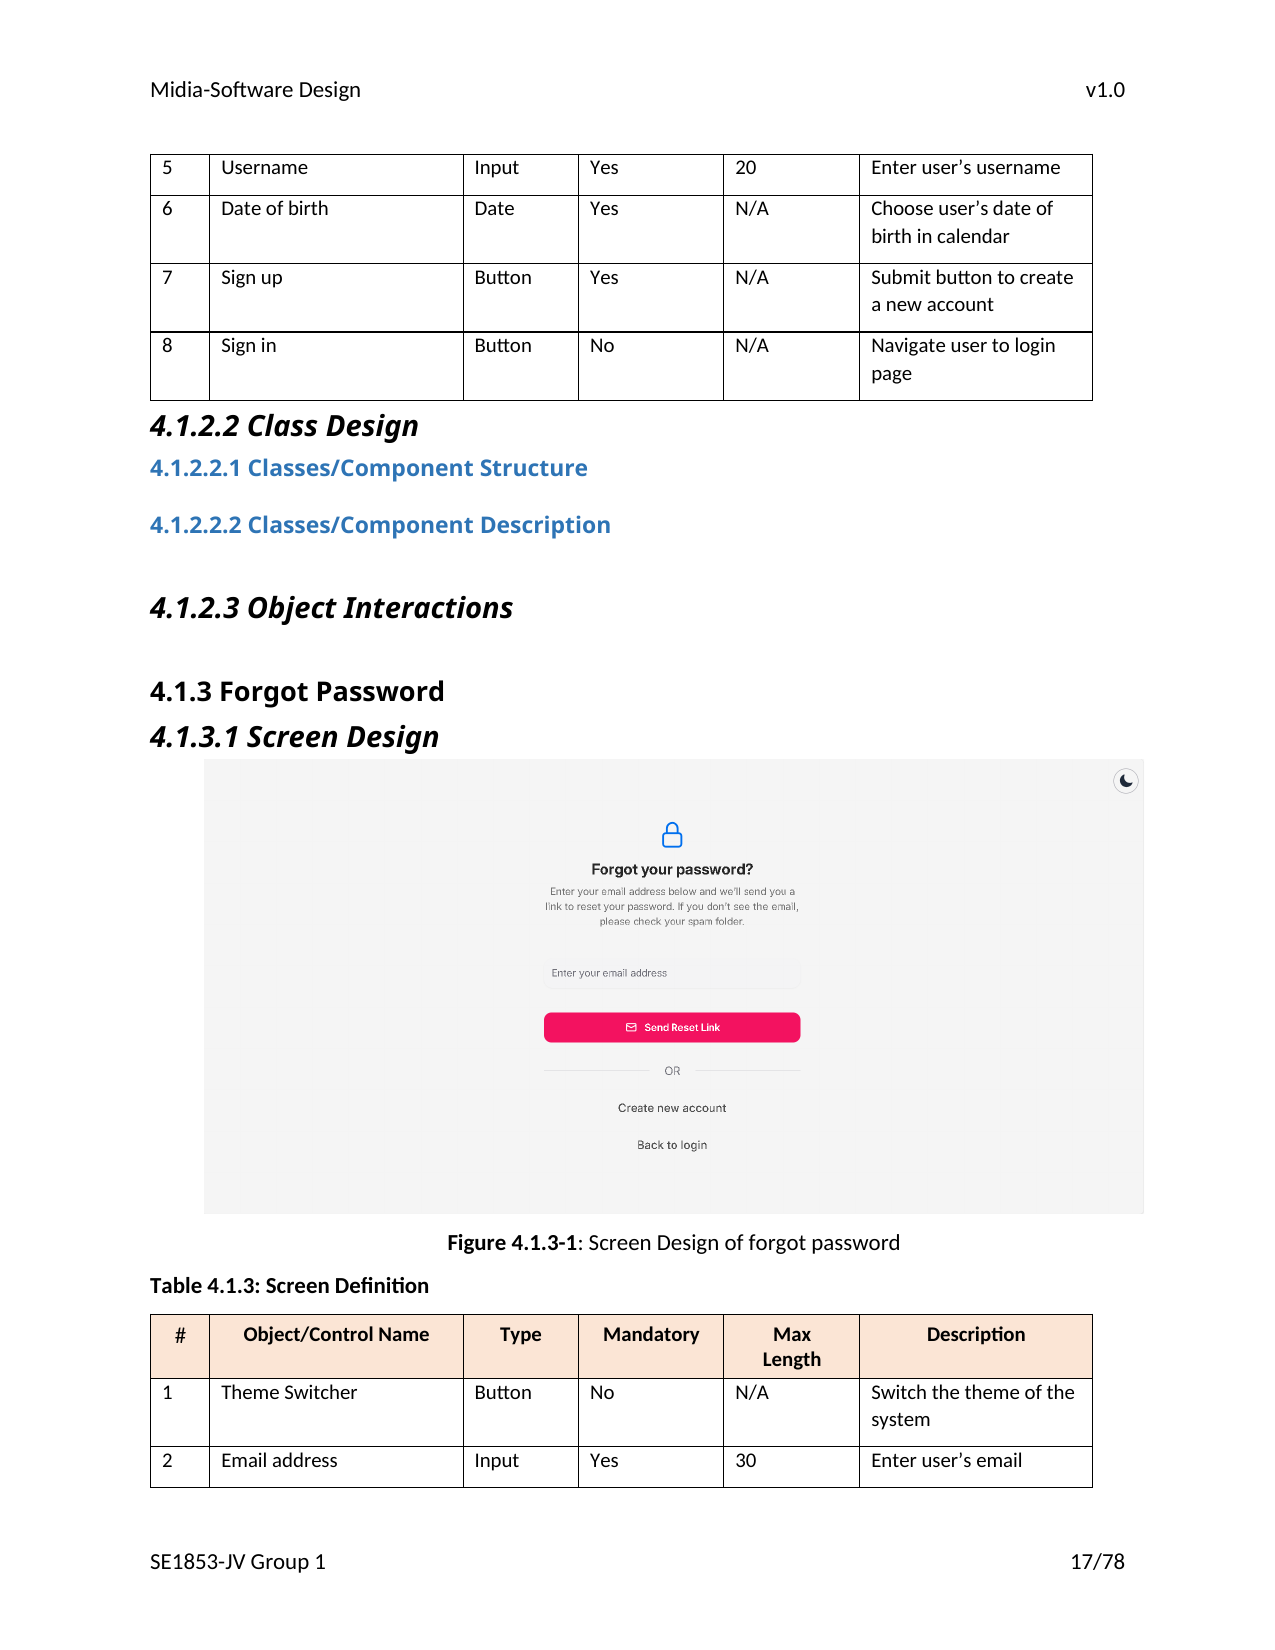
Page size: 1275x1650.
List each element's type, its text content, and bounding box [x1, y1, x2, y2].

subtitle 4.1.3.1 Screen Design [150, 716, 1198, 756]
subtitle 4.1.2.2.1 Classes/Component Structure [150, 452, 1198, 483]
subtitle 4.1.2.3 Object Interactions [150, 587, 1198, 627]
subtitle 4.1.2.2 Class Design [150, 405, 1198, 445]
subtitle 4.1.2.2.2 Classes/Component Description [150, 509, 1198, 540]
picture [204, 759, 1145, 1214]
subtitle 4.1.3 Forgot Password [150, 672, 1198, 709]
text Figure 4.1.3-1: Screen Design of forgot password [150, 1228, 1198, 1256]
text Table 4.1.3: Screen Definition [150, 1271, 1198, 1299]
